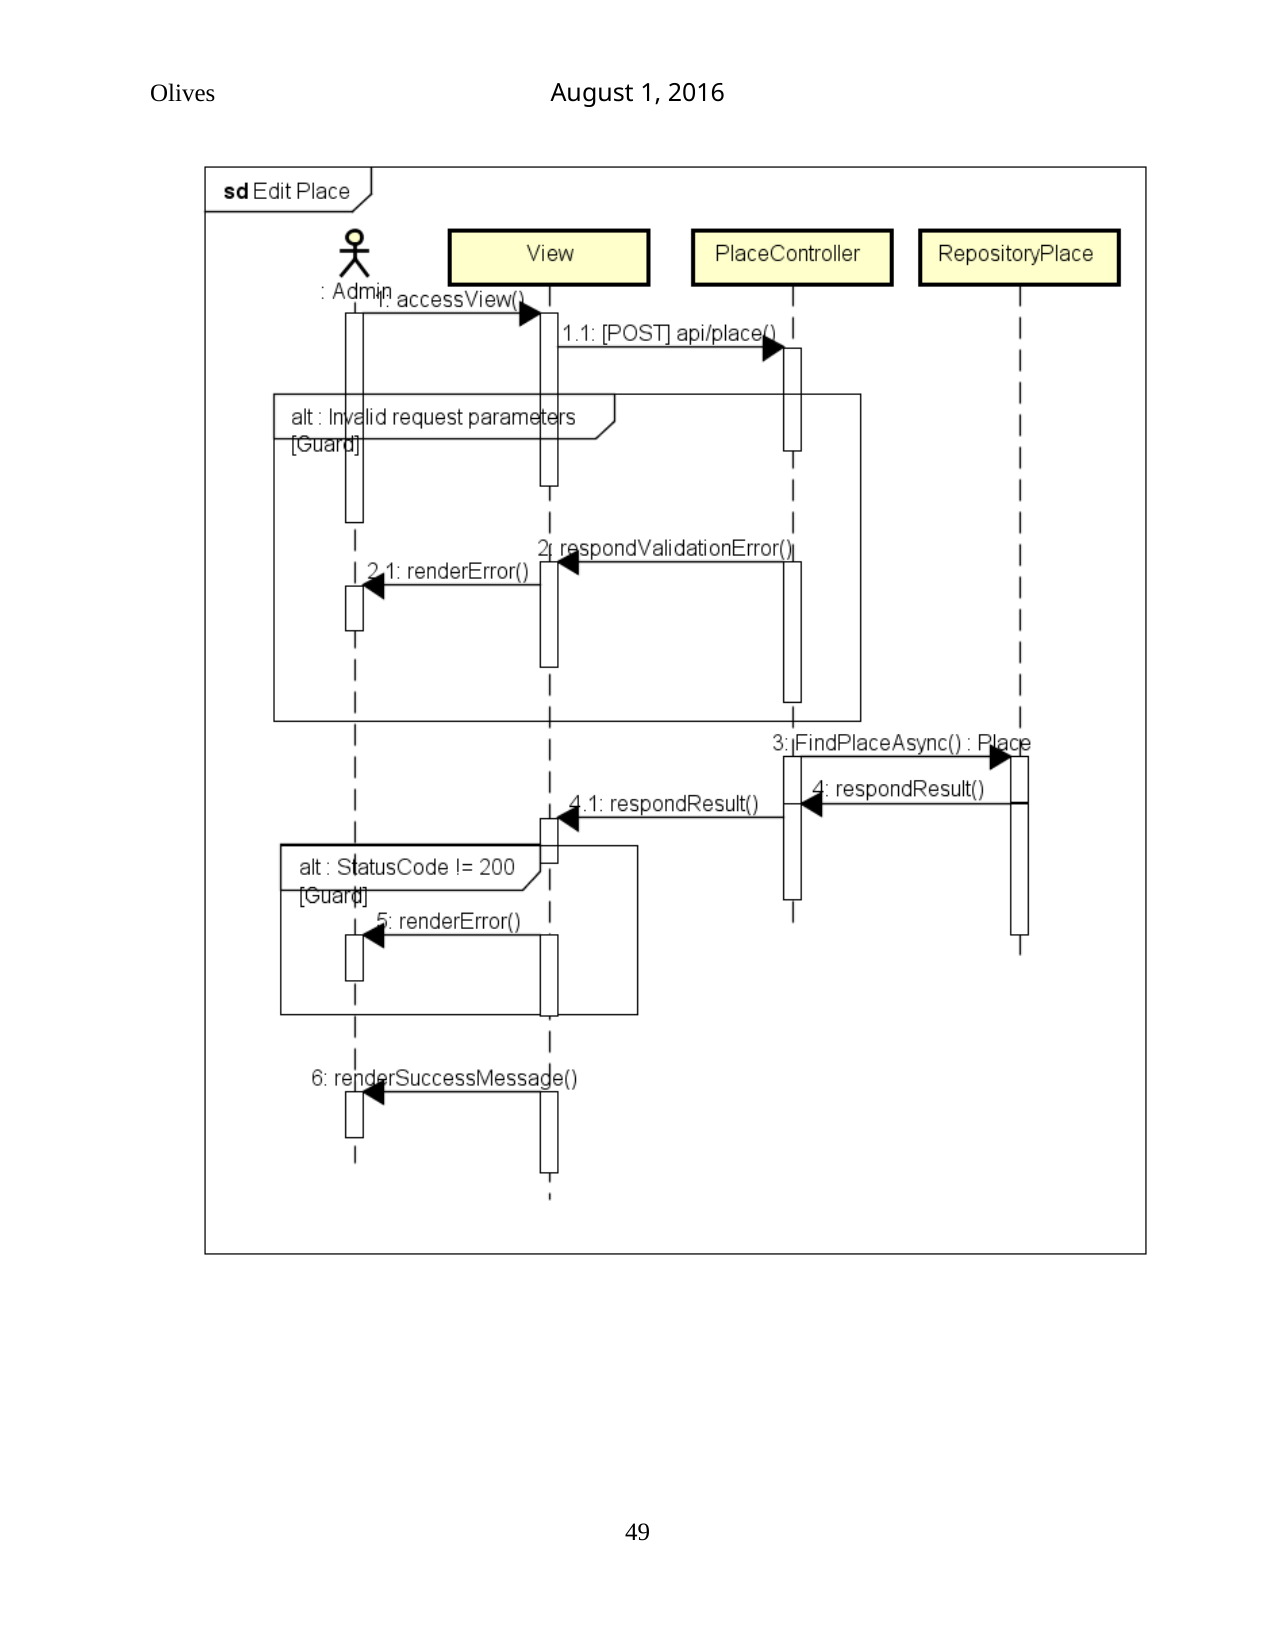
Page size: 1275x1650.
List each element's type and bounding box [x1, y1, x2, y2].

picture [187, 150, 1163, 1271]
